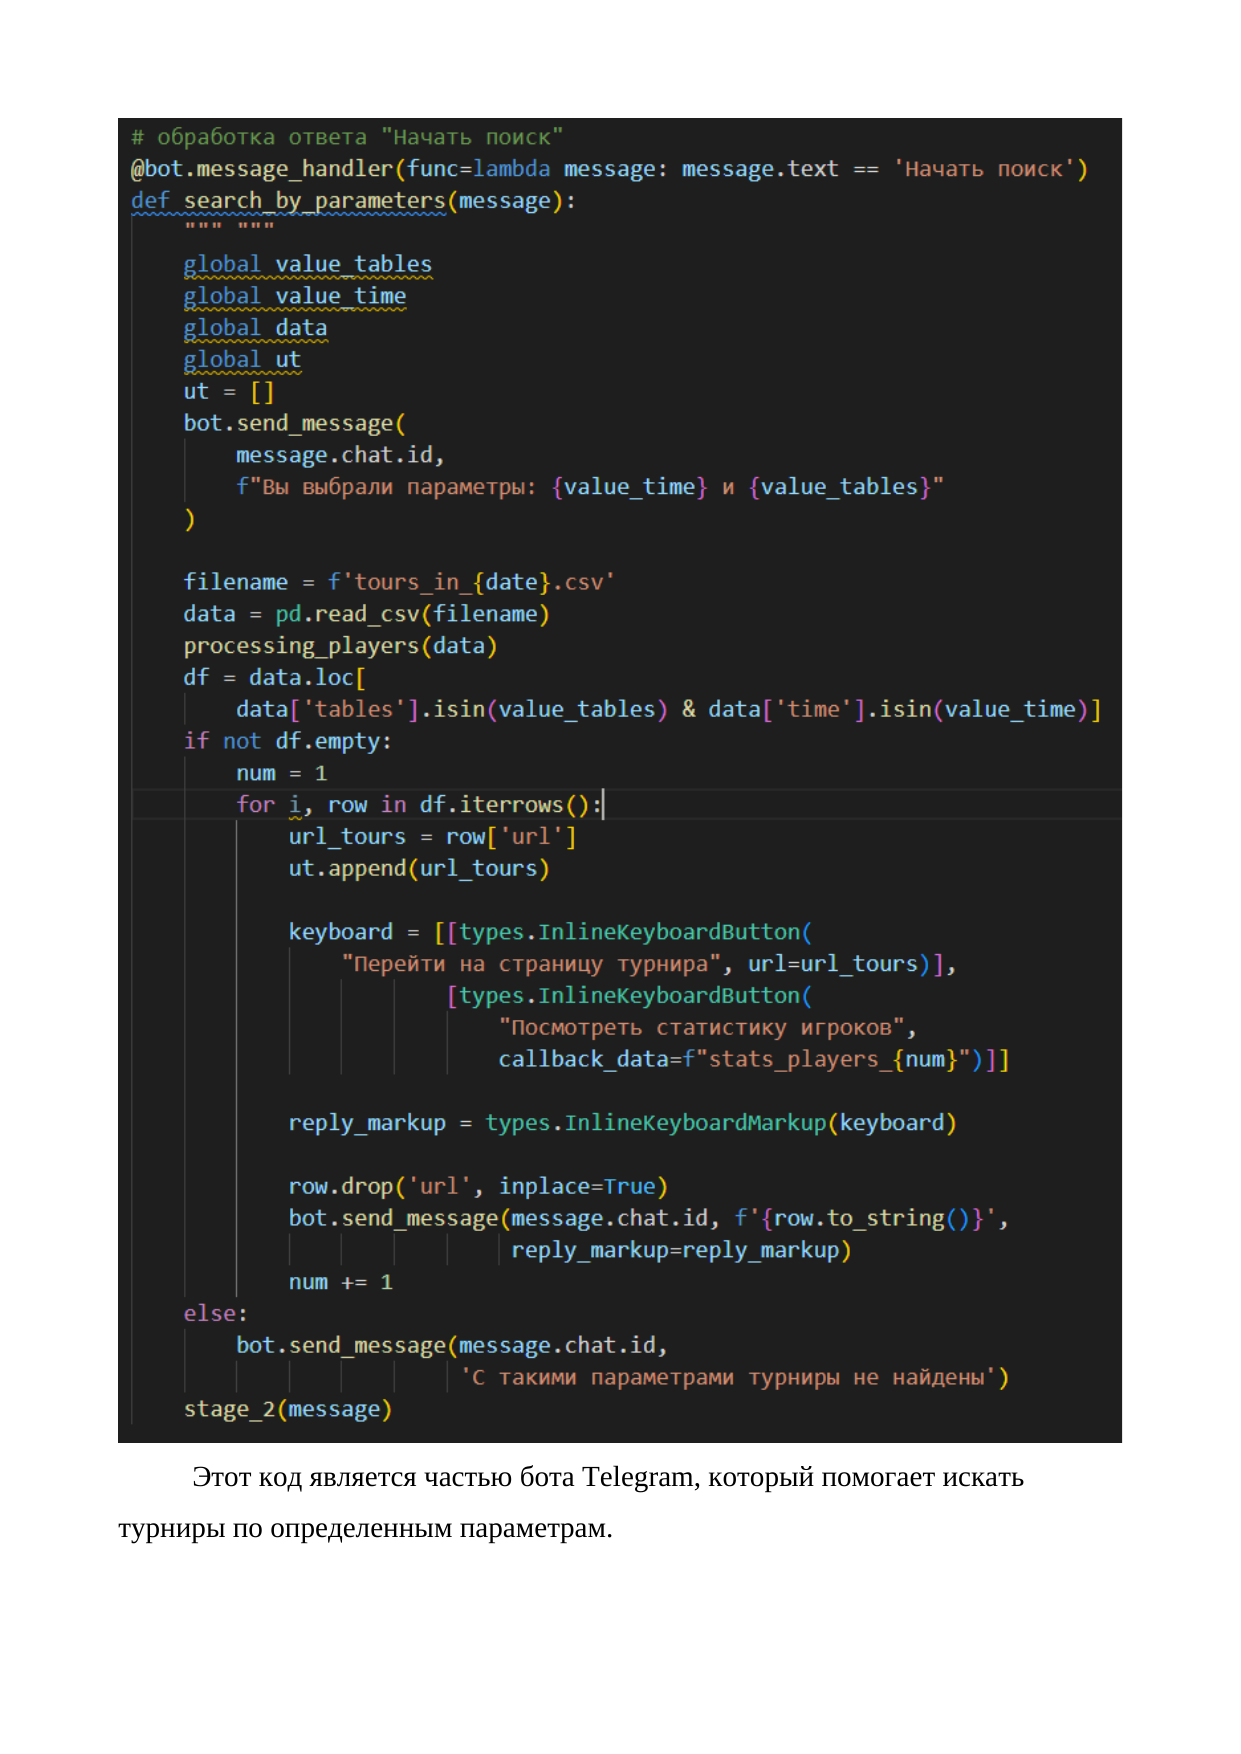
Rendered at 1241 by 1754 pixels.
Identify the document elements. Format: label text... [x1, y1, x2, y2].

text Этот код является частью бота Telegram, который помогает искать турниры по определенным параметрам. [118, 1459, 1122, 1543]
picture [118, 118, 1123, 1443]
